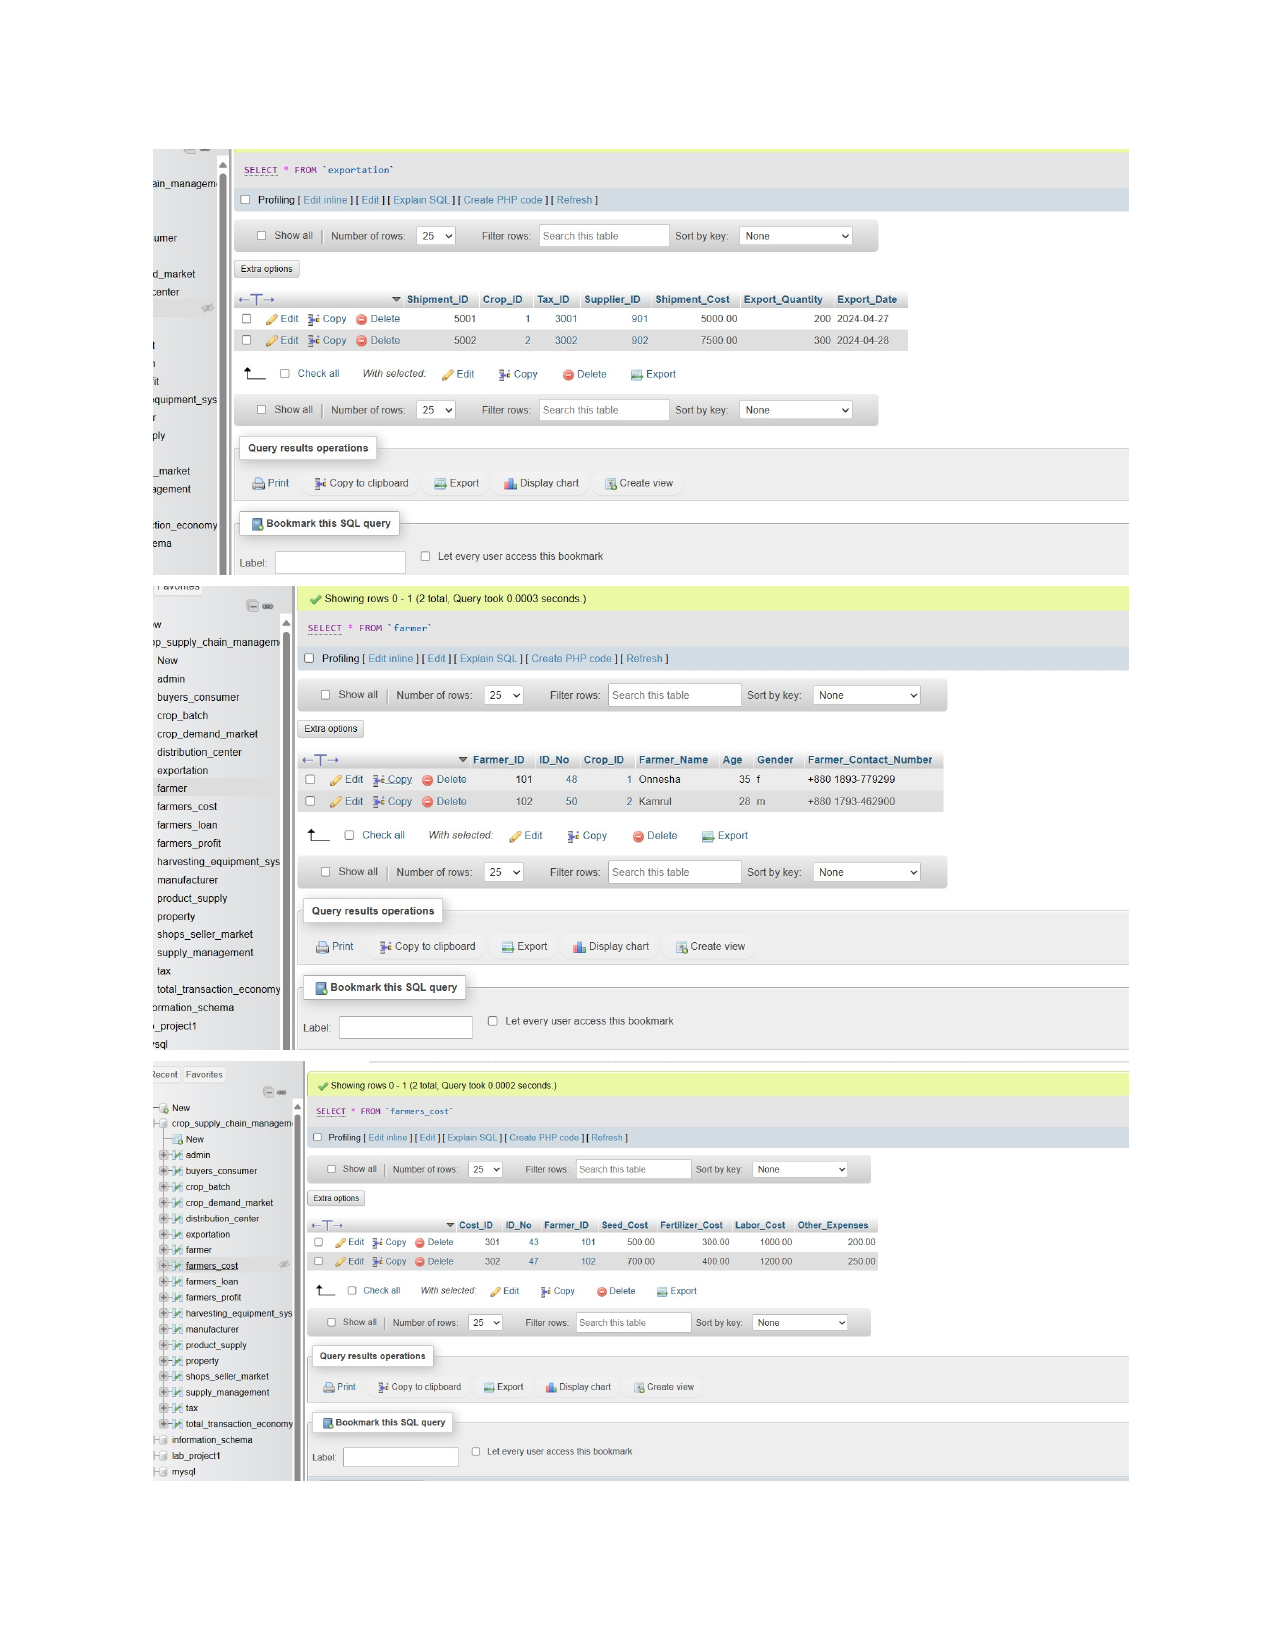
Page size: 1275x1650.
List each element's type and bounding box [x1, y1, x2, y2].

picture [153, 149, 1129, 575]
picture [153, 586, 1129, 1050]
picture [153, 1061, 1129, 1481]
